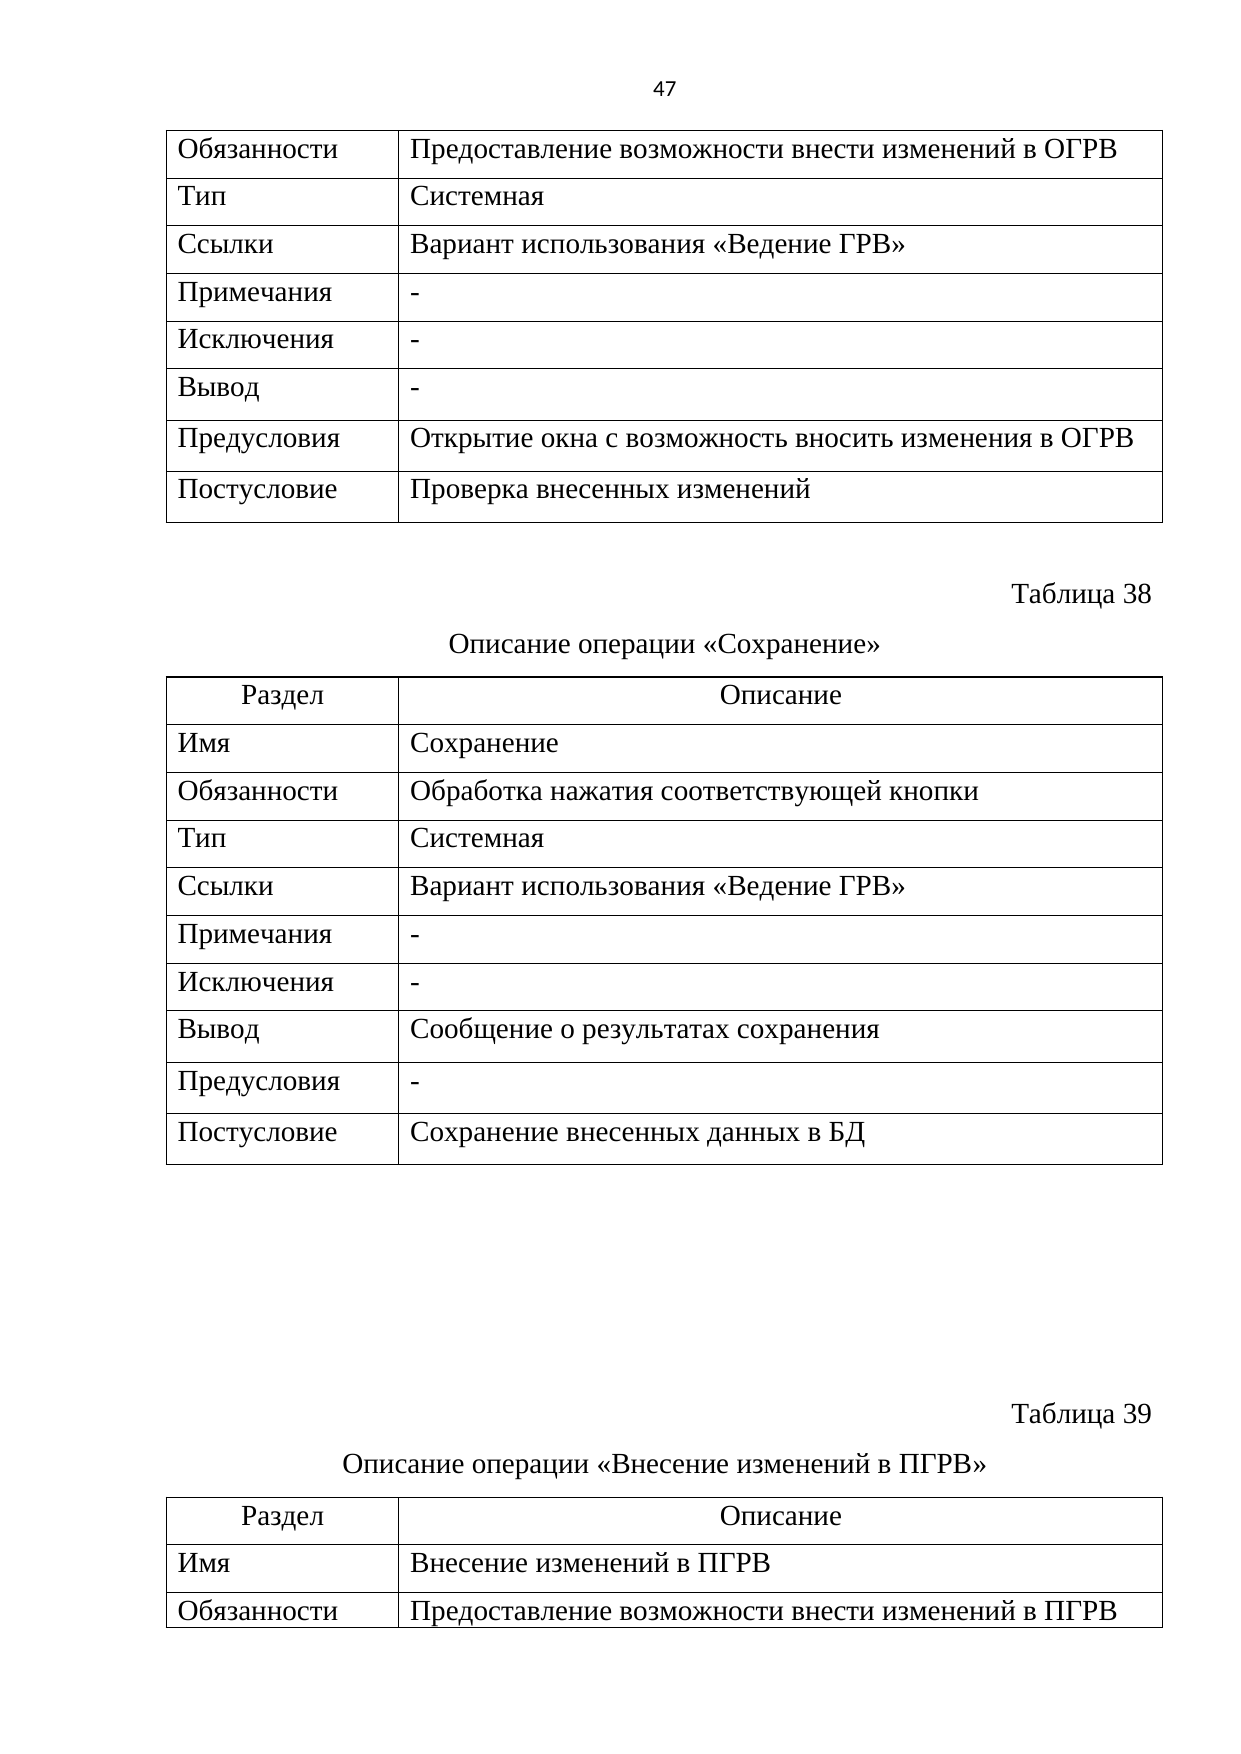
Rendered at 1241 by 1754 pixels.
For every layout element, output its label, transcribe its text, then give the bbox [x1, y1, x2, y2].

table_cell Тип [167, 179, 398, 225]
table_cell Сохранение [399, 725, 1162, 772]
table_cell Обработка нажатия соответствующей кнопки [399, 773, 1162, 819]
table_header Описание [399, 678, 1162, 724]
table_cell Вариант использования «Ведение ГРВ» [399, 868, 1162, 915]
table_cell Системная [399, 179, 1162, 225]
table_cell Тип [167, 821, 398, 867]
table_cell Обязанности [167, 131, 398, 177]
table_cell Ссылки [167, 226, 398, 273]
table_cell - [399, 916, 1162, 963]
text Описание операции «Внесение изменений в ПГРВ» [177, 1446, 1152, 1480]
table_cell Ссылки [167, 868, 398, 915]
table_cell Предусловия [167, 421, 398, 471]
text Таблица 39 [177, 1396, 1152, 1429]
table_header Раздел [167, 678, 398, 724]
table_cell Сохранение внесенных данных в БД [399, 1114, 1162, 1164]
table_cell Примечания [167, 274, 398, 321]
table_cell Обязанности [167, 773, 398, 819]
table_cell - [399, 1063, 1162, 1113]
table_cell Исключения [167, 964, 398, 1010]
table_cell Примечания [167, 916, 398, 963]
text Таблица 38 [177, 576, 1152, 609]
table_cell - [399, 322, 1162, 368]
table_cell - [399, 964, 1162, 1010]
table_cell Открытие окна с возможность вносить изменения в ОГРВ [399, 421, 1162, 471]
table_cell Имя [167, 725, 398, 772]
table_cell Вывод [167, 1011, 398, 1062]
table_cell Вывод [167, 369, 398, 419]
table_cell - [399, 369, 1162, 419]
table_cell Постусловие [167, 472, 398, 522]
table_cell Системная [399, 821, 1162, 867]
table_cell Предусловия [167, 1063, 398, 1113]
table_cell Сообщение о результатах сохранения [399, 1011, 1162, 1062]
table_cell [399, 1593, 1162, 1627]
table_cell - [399, 274, 1162, 321]
table_cell Обязанности [167, 1593, 398, 1627]
table_cell Проверка внесенных изменений [399, 472, 1162, 522]
table_header Описание [399, 1498, 1162, 1544]
text Описание операции «Сохранение» [177, 626, 1152, 660]
table_cell Постусловие [167, 1114, 398, 1164]
table_cell Вариант использования «Ведение ГРВ» [399, 226, 1162, 273]
table_cell Исключения [167, 322, 398, 368]
table_header Раздел [167, 1498, 398, 1544]
table_cell Имя [167, 1545, 398, 1592]
table_cell Предоставление возможности внести изменений в ОГРВ [399, 131, 1162, 177]
table_cell Внесение изменений в ПГРВ [399, 1545, 1162, 1592]
